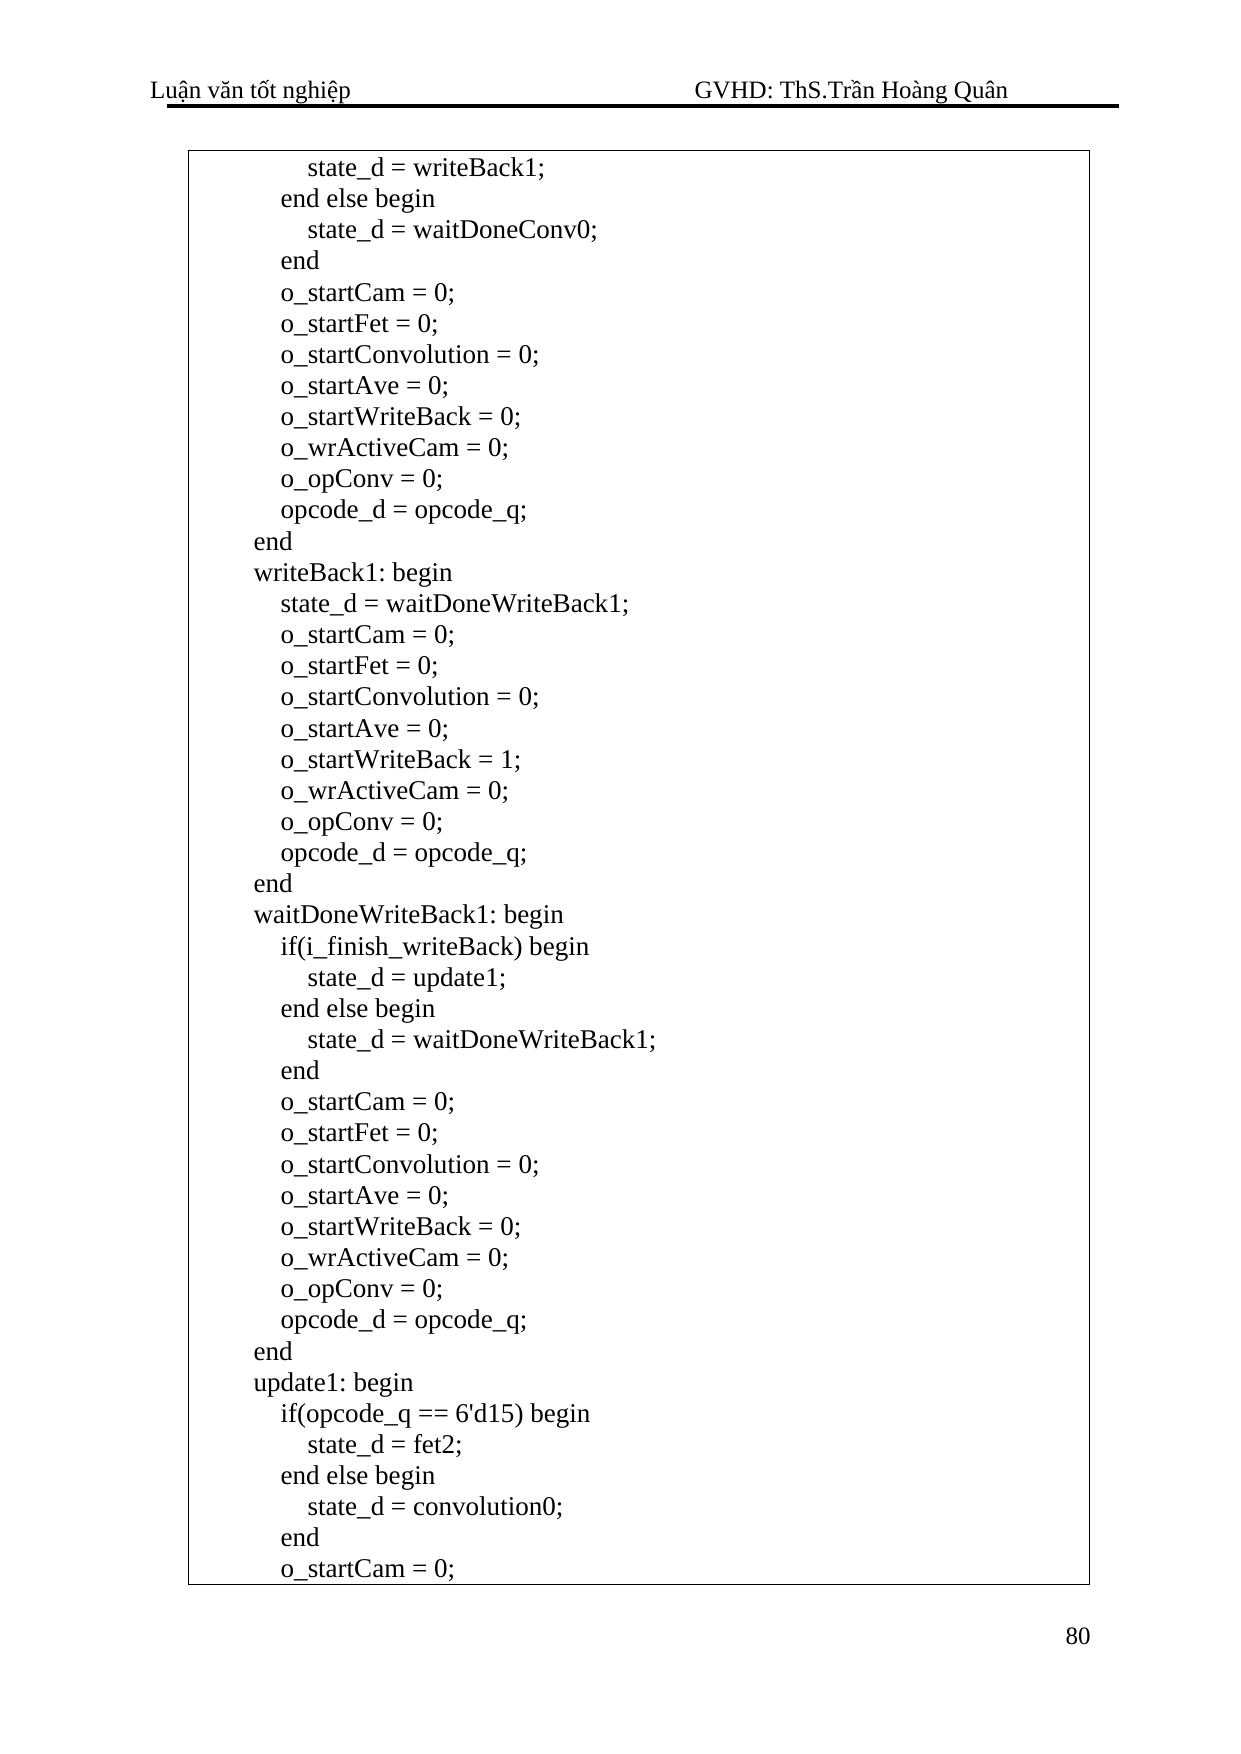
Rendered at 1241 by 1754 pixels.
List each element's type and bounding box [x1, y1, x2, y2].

table_header [189, 151, 1089, 1584]
